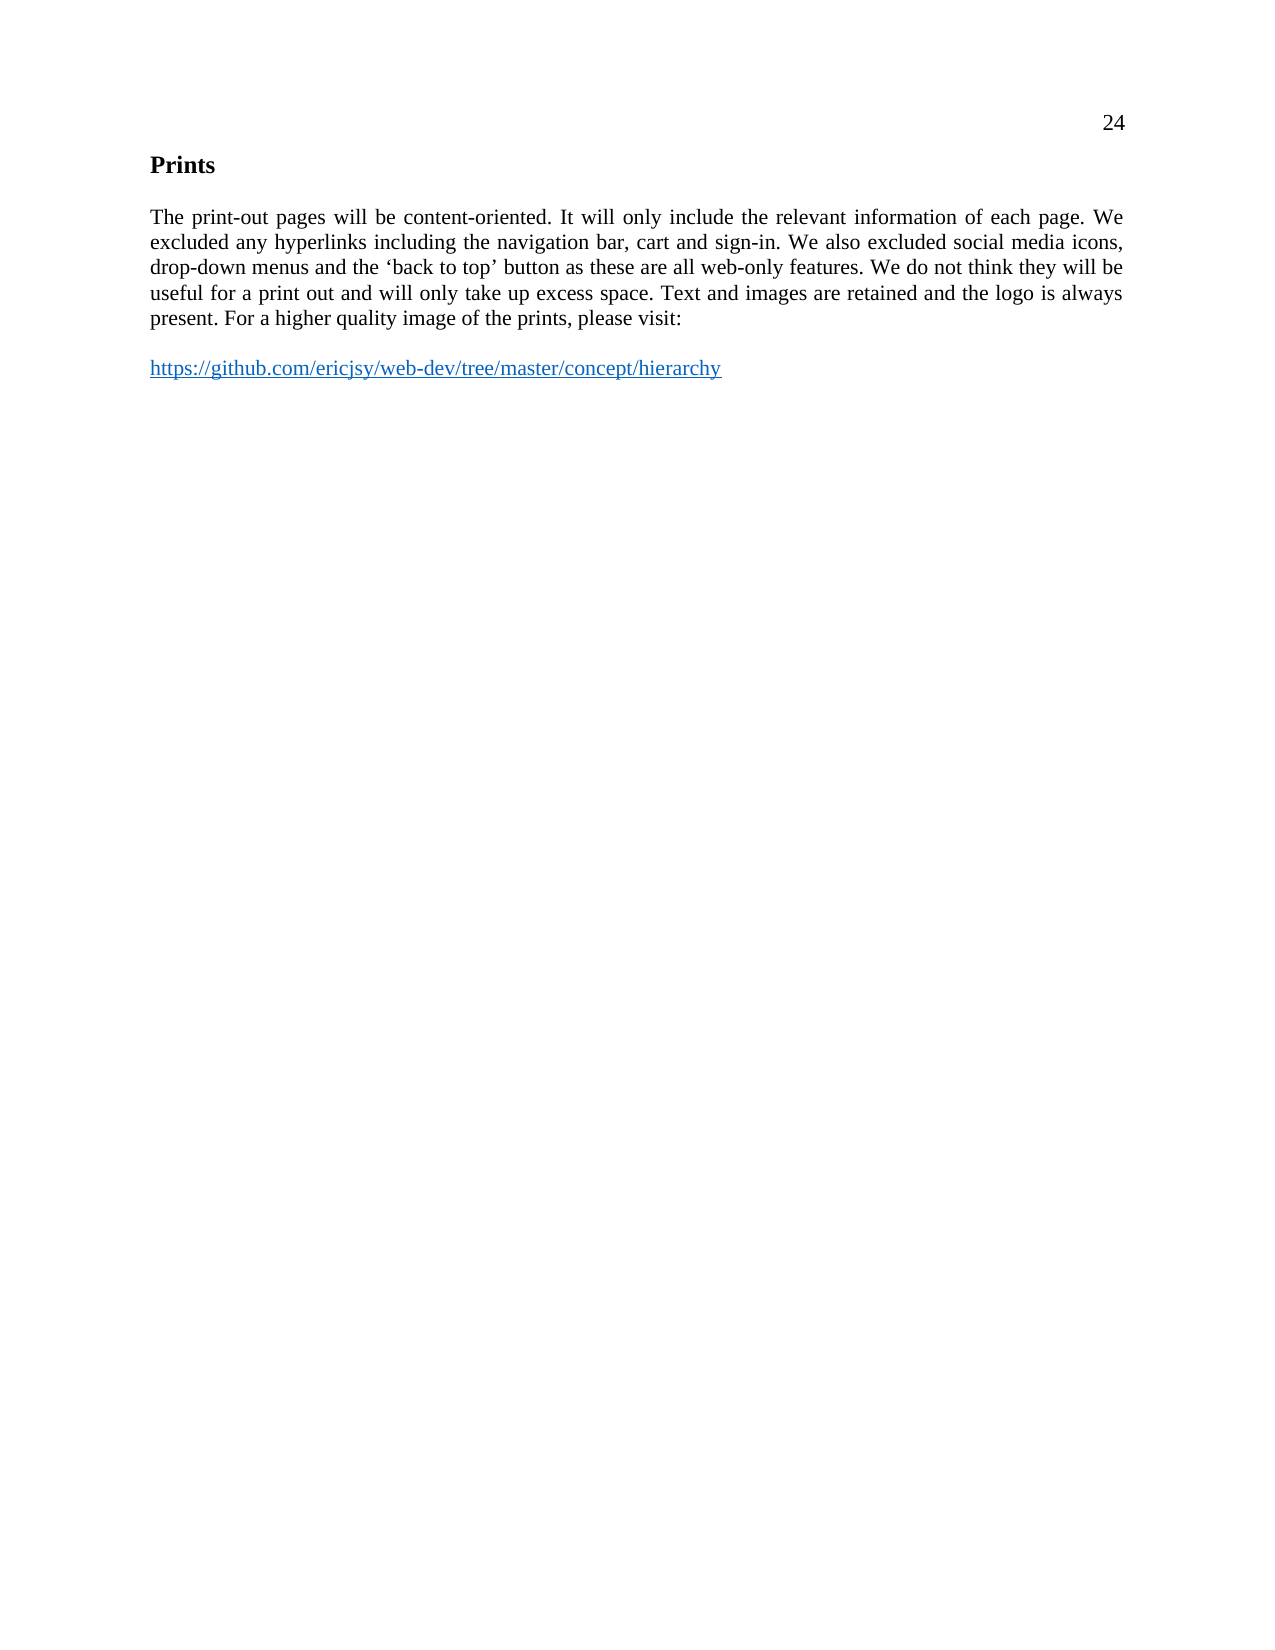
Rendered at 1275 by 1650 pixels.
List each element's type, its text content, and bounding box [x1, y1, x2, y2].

text The print-out pages will be content-oriented. It will only include the relevant information of each page. We excluded any hyperlinks including the navigation bar, cart and sign-in. We also excluded social media icons, drop-down menus and the ‘back to top’ button as these are all web-only features. We do not think they will be useful for a print out and will only take up excess space. Text and images are retained and the logo is always present. For a higher quality image of the prints, please visit: [150, 204, 1125, 330]
text https://github.com/ericjsy/web-dev/tree/master/concept/hierarchy [150, 355, 1125, 380]
text Prints [150, 150, 1125, 179]
